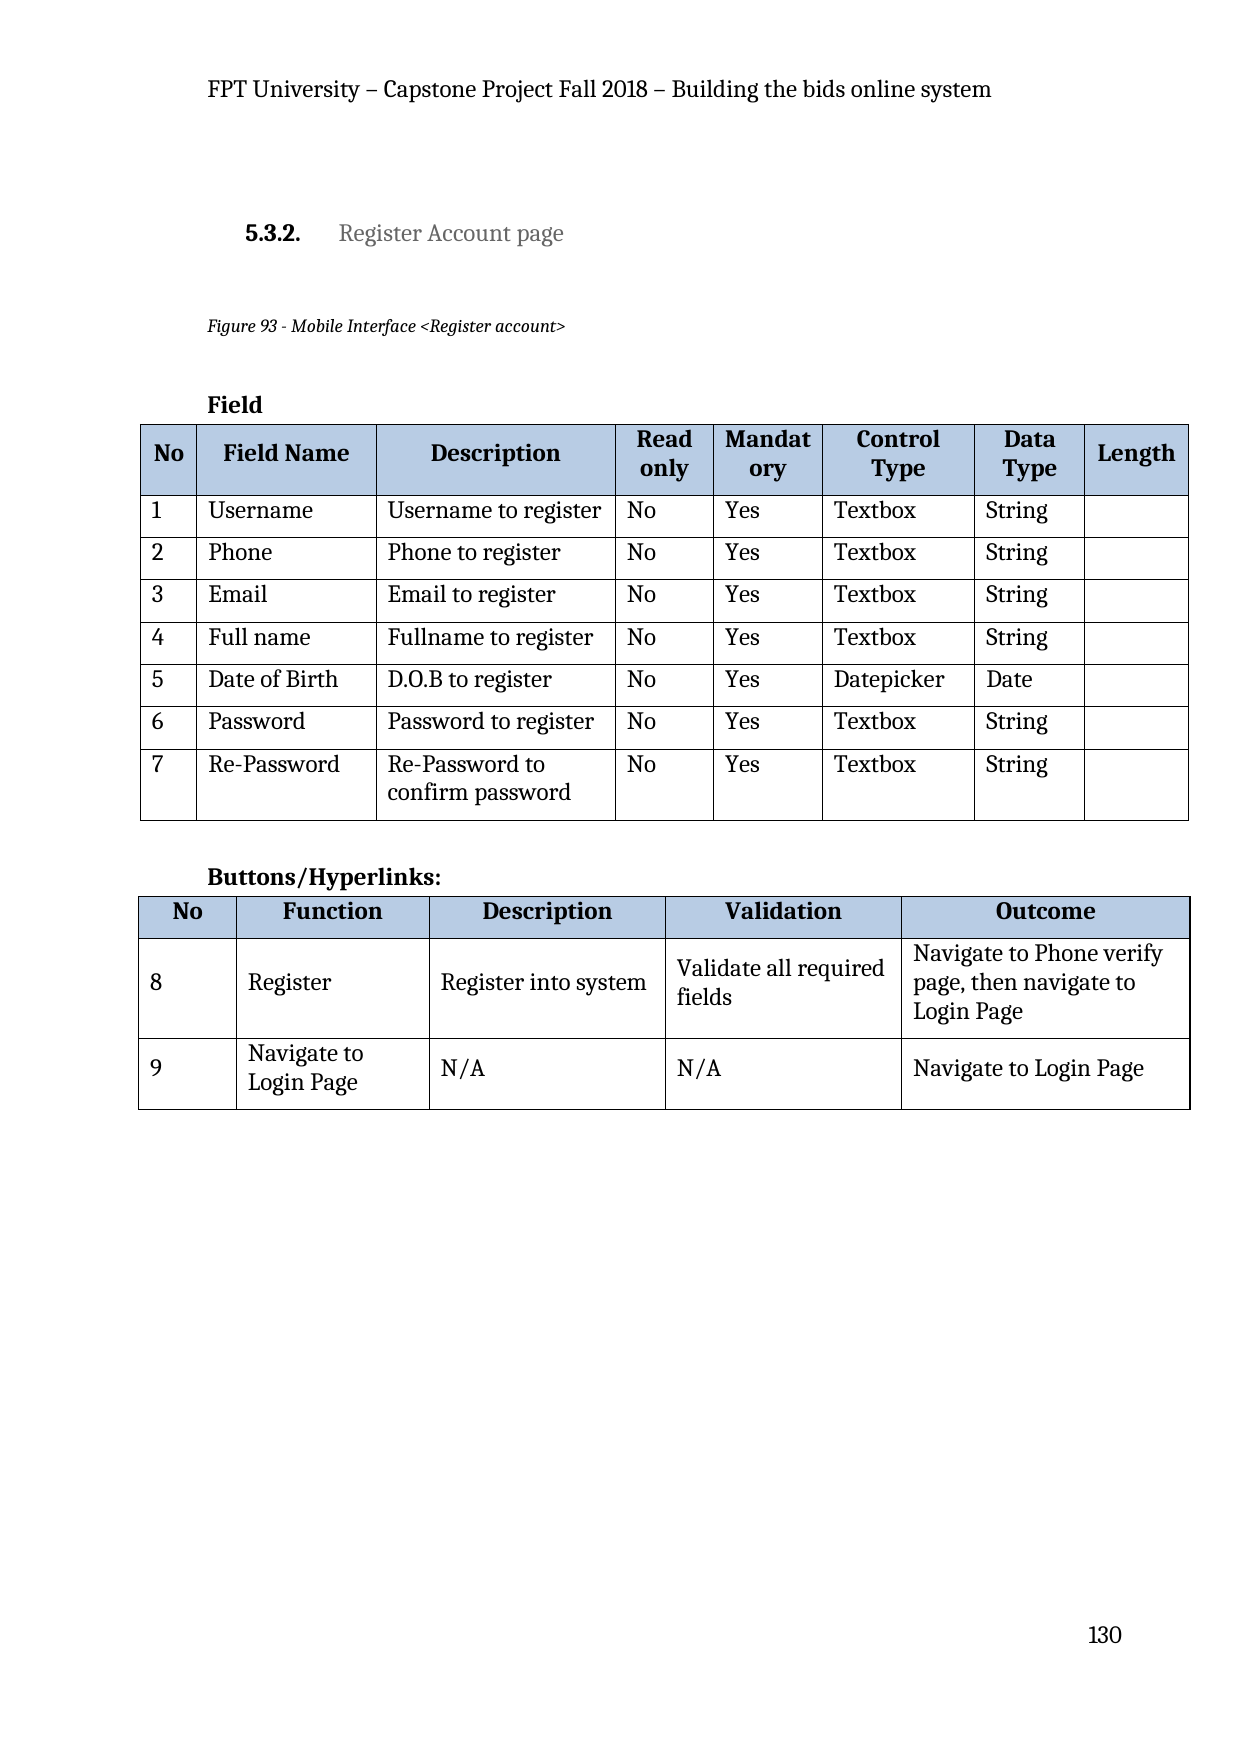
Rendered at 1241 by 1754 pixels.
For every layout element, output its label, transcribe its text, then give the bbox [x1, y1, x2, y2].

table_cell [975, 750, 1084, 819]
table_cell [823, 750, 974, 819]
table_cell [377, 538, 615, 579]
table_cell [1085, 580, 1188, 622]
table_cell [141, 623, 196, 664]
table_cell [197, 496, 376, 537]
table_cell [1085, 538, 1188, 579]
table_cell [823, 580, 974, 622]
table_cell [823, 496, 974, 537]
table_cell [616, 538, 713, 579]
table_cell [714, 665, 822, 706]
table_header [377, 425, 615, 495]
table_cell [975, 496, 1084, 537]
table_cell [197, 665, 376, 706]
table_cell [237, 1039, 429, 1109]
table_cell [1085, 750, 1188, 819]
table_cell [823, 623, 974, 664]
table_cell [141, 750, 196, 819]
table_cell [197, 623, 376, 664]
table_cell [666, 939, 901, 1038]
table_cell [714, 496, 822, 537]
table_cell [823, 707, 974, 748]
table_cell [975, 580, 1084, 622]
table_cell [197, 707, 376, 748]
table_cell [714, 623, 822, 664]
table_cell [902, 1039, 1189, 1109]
subtitle Register Account page [301, 219, 1114, 248]
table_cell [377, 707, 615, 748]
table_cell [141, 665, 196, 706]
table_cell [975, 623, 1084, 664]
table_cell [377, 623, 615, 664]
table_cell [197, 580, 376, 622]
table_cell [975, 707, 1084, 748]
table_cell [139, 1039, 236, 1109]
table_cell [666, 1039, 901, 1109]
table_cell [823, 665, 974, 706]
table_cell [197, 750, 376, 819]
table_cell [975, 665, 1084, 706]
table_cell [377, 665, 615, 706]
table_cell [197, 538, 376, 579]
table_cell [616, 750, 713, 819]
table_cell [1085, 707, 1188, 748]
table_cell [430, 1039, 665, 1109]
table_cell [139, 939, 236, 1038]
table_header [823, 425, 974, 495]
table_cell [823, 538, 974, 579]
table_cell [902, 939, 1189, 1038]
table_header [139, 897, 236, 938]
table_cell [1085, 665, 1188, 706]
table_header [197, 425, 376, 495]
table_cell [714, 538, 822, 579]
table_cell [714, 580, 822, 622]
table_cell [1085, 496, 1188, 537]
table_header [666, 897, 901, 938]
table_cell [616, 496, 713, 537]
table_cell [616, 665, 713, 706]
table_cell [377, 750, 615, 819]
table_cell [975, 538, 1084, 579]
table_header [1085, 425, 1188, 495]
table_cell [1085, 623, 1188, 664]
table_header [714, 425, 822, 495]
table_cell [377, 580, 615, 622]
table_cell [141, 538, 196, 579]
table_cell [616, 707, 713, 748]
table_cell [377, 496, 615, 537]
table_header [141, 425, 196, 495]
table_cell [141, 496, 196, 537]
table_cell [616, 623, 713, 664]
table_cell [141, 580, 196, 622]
text Buttons/Hyperlinks: [207, 863, 1122, 892]
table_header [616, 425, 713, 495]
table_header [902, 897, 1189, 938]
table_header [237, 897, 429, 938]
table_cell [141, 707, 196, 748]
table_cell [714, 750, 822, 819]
text Field [207, 391, 1122, 419]
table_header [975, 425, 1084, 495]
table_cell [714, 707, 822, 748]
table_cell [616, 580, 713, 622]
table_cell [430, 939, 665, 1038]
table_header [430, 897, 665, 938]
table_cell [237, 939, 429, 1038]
